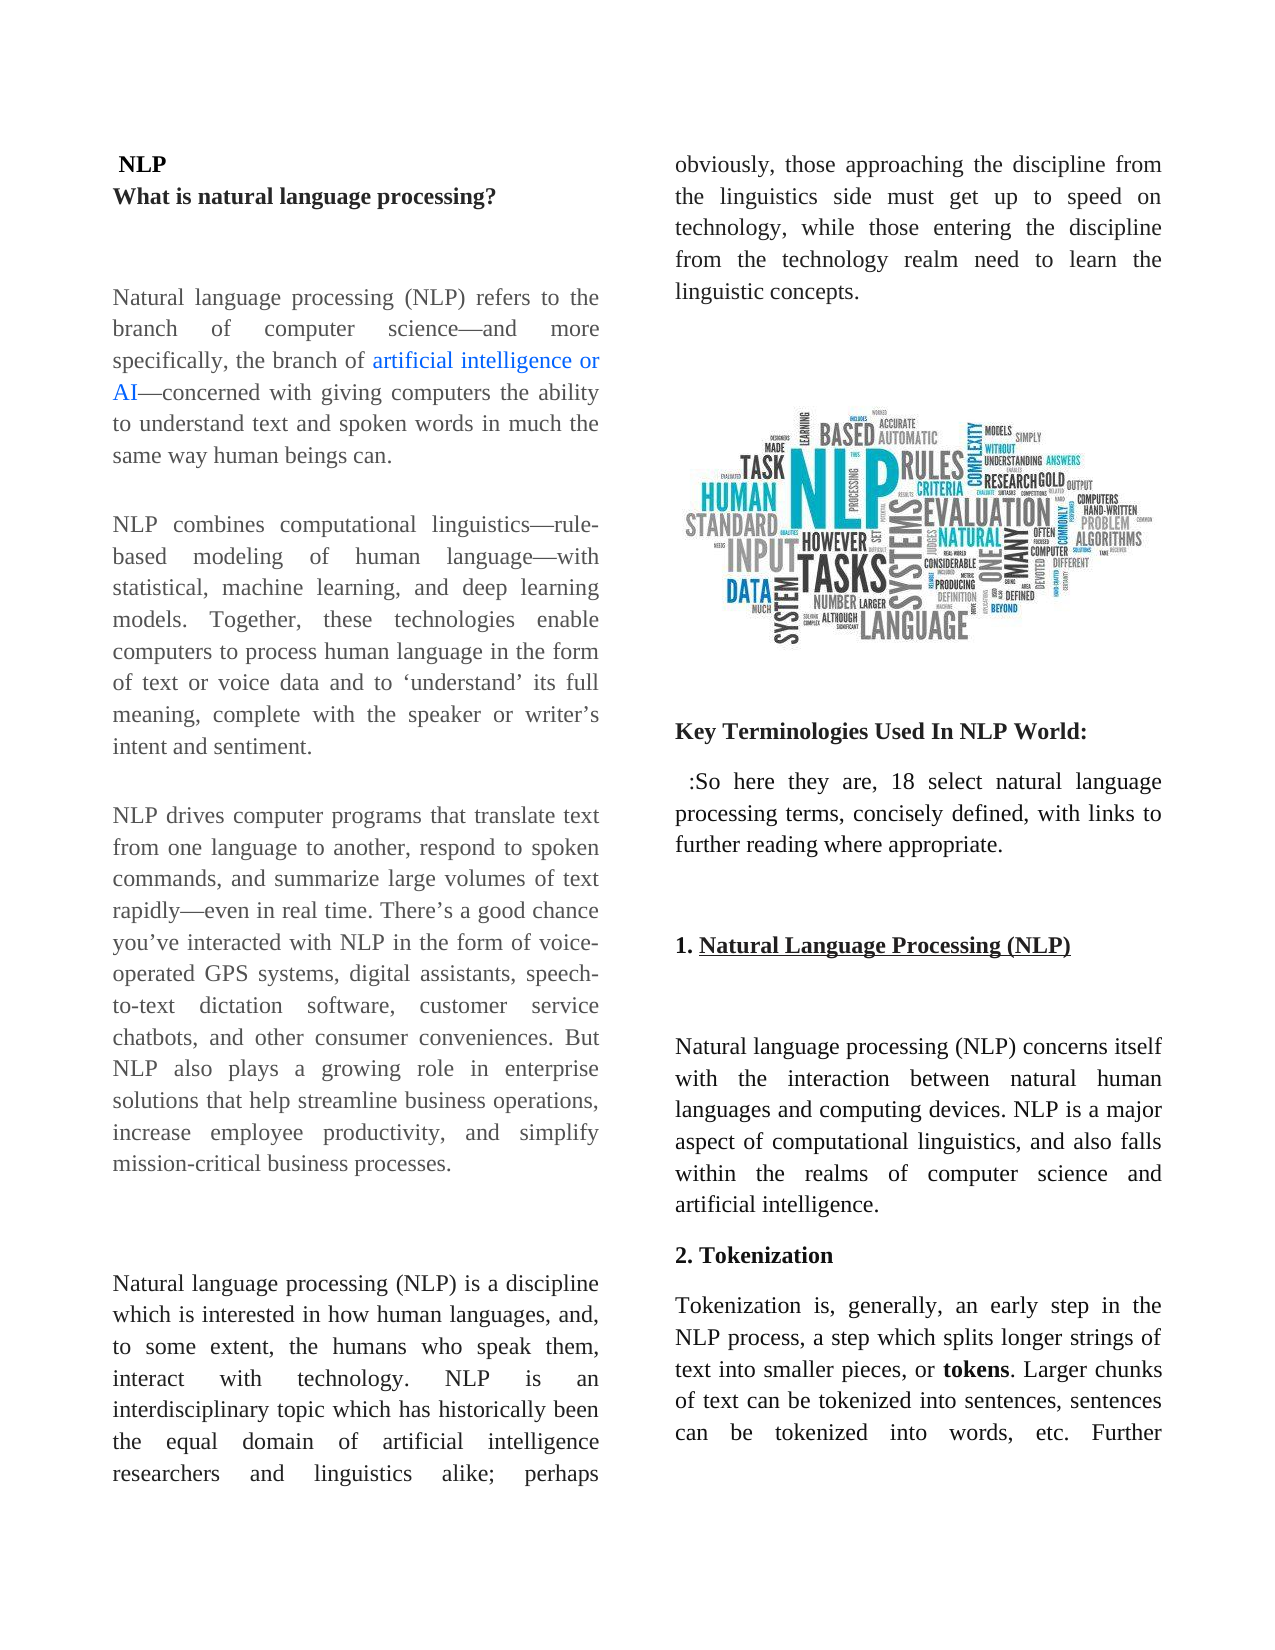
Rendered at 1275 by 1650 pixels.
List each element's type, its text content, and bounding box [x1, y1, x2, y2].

text 1. Natural Language Processing (NLP) [675, 931, 1162, 959]
picture [675, 358, 1163, 695]
subtitle :So here they are, 18 select natural language processing terms, concisely defined, with links to further reading where appropriate. [675, 826, 1162, 858]
text Natural language processing (NLP) concerns itself with the interaction between natural human languages and computing devices. NLP is a major aspect of computational linguistics, and also falls within the realms of computer science and artificial intelligence. [675, 1032, 1162, 1218]
text NLP drives computer programs that translate text from one language to another, respond to spoken commands, and summarize large volumes of text rapidly—even in real time. There’s a good chance you’ve interacted with NLP in the form of voice-operated GPS systems, digital assistants, speech-to-text dictation software, customer service chatbots, and other consumer conveniences. But NLP also plays a growing role in enterprise solutions that help streamline business operations, increase employee productivity, and simplify mission-critical business processes. [112, 801, 600, 1177]
text NLP combines computational linguistics—rule-based modeling of human language—with statistical, machine learning, and deep learning models. Together, these technologies enable computers to process human language in the form of text or voice data and to ‘understand’ its full meaning, complete with the speaker or writer’s intent and sentiment. [112, 510, 600, 759]
text NLP [112, 150, 600, 178]
text Natural language processing (NLP) refers to the branch of computer science—and more specifically, the branch of artificial intelligence or AI—concerned with giving computers the ability to understand text and spoken words in much the same way human beings can. [112, 282, 600, 468]
subtitle :So here they are, 18 select natural language processing terms, concisely defined, with links to further reading where appropriate. [675, 767, 1162, 799]
text What is natural language processing? [112, 182, 600, 209]
subtitle Natural language processing (NLP) is a discipline which is interested in how human languages, and, to some extent, the humans who speak them, interact with technology. NLP is an interdisciplinary topic which has historically been the equal domain of artificial intelligence researchers and linguistics alike; perhaps obviously, those approaching the discipline from the linguistics side must get up to speed on technology, while those entering the discipline from the technology realm need to learn the linguistic concepts. [112, 1269, 600, 1486]
subtitle Key Terminologies Used In NLP World: [675, 717, 1162, 744]
text 2. Tokenization [675, 1241, 1162, 1268]
subtitle Natural language processing (NLP) is a discipline which is interested in how human languages, and, to some extent, the humans who speak them, interact with technology. NLP is an interdisciplinary topic which has historically been the equal domain of artificial intelligence researchers and linguistics alike; perhaps obviously, those approaching the discipline from the linguistics side must get up to speed on technology, while those entering the discipline from the technology realm need to learn the linguistic concepts. [675, 150, 1162, 304]
